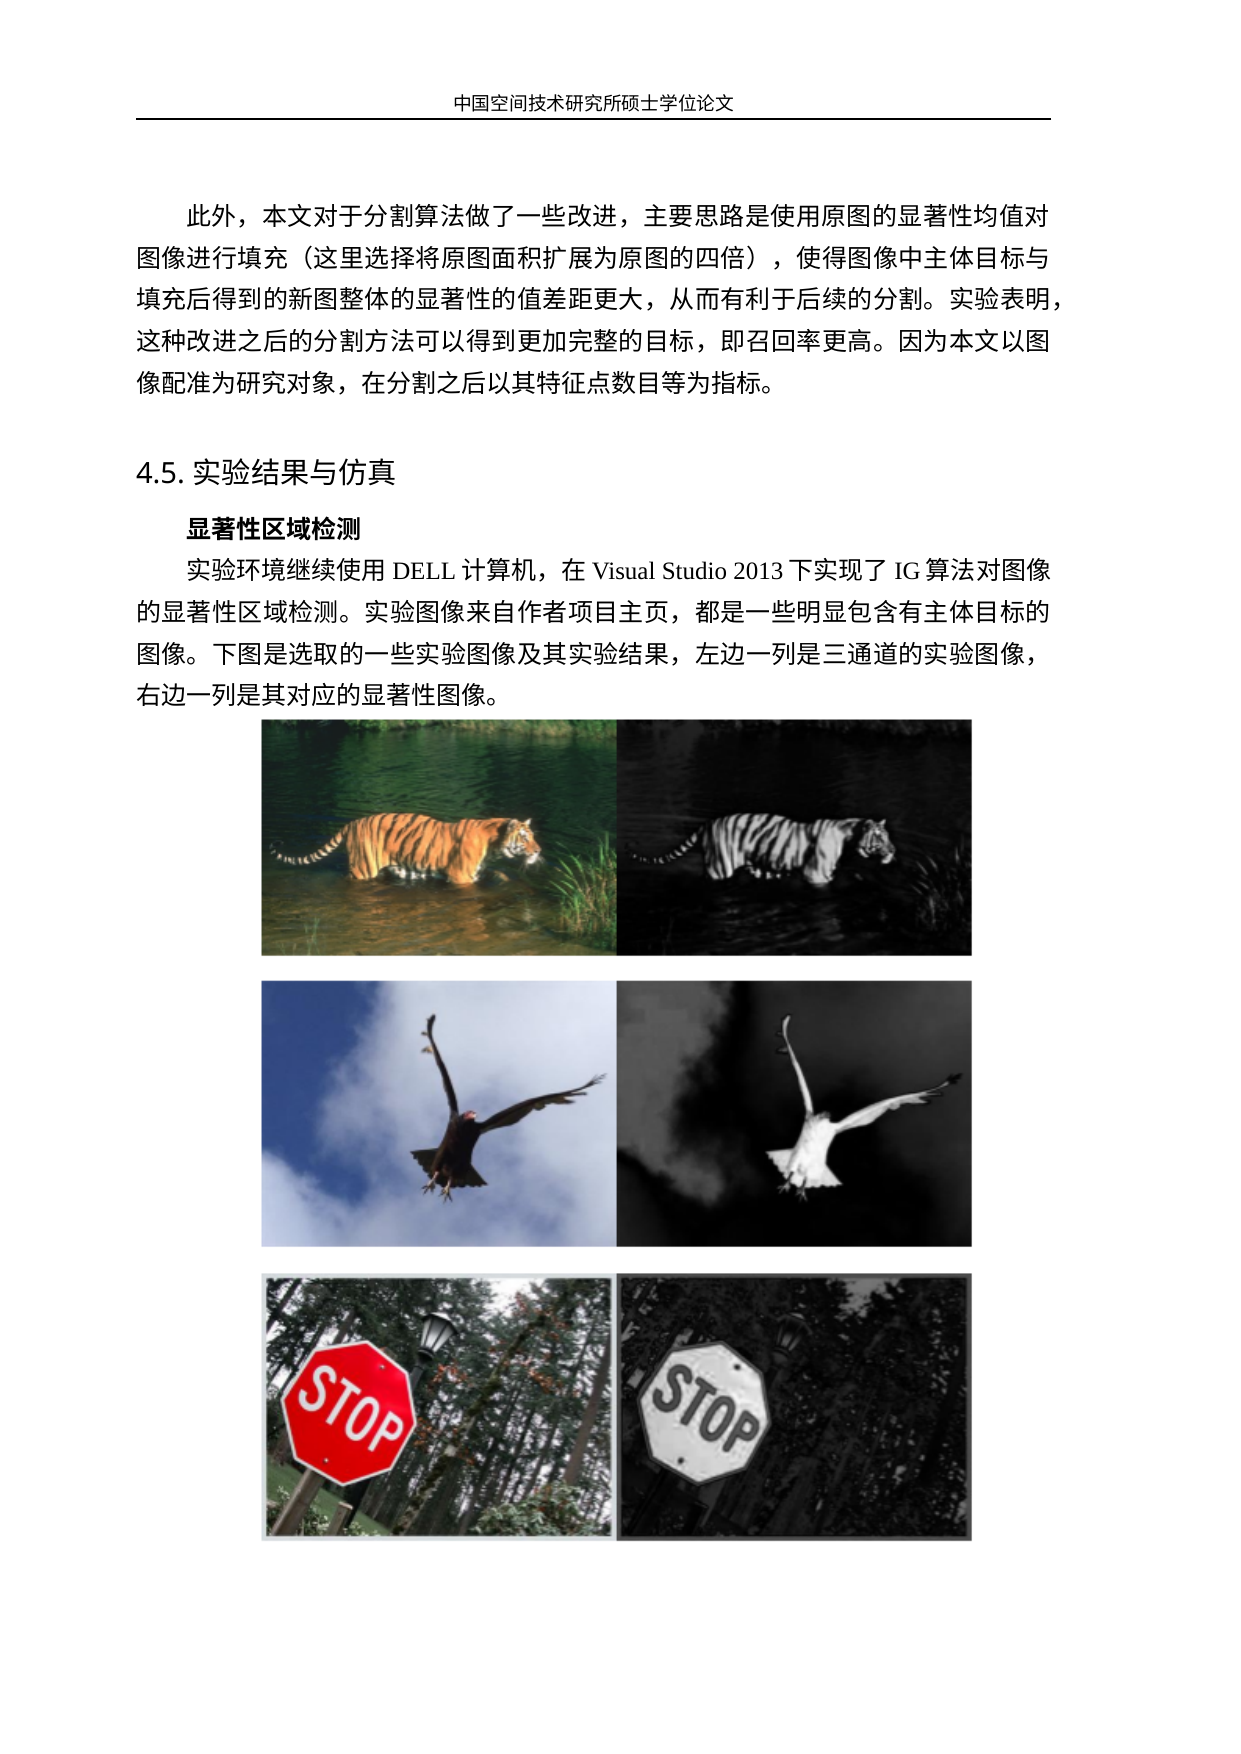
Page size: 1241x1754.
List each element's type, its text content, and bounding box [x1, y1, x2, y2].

text 此外，本文对于分割算法做了一些改进，主要思路是使用原图的显著性均值对图像进行填充（这里选择将原图面积扩展为原图的四倍），使得图像中主体目标与填充后得到的新图整体的显著性的值差距更大，从而有利于后续的分割。实验表明，这种改进之后的分割方法可以得到更加完整的目标，即召回率更高。因为本文以图像配准为研究对象，在分割之后以其特征点数目等为指标。 [136, 192, 1051, 401]
text 实验环境继续使用DELL计算机，在Visual Studio 2013下实现了IG算法对图像的显著性区域检测。实验图像来自作者项目主页，都是一些明显包含有主体目标的图像。下图是选取的一些实验图像及其实验结果，左边一列是三通道的实验图像，右边一列是其对应的显著性图像。 [136, 546, 1051, 713]
text 显著性区域检测 [136, 505, 1051, 546]
subtitle 4.5. 实验结果与仿真 [136, 451, 1051, 492]
